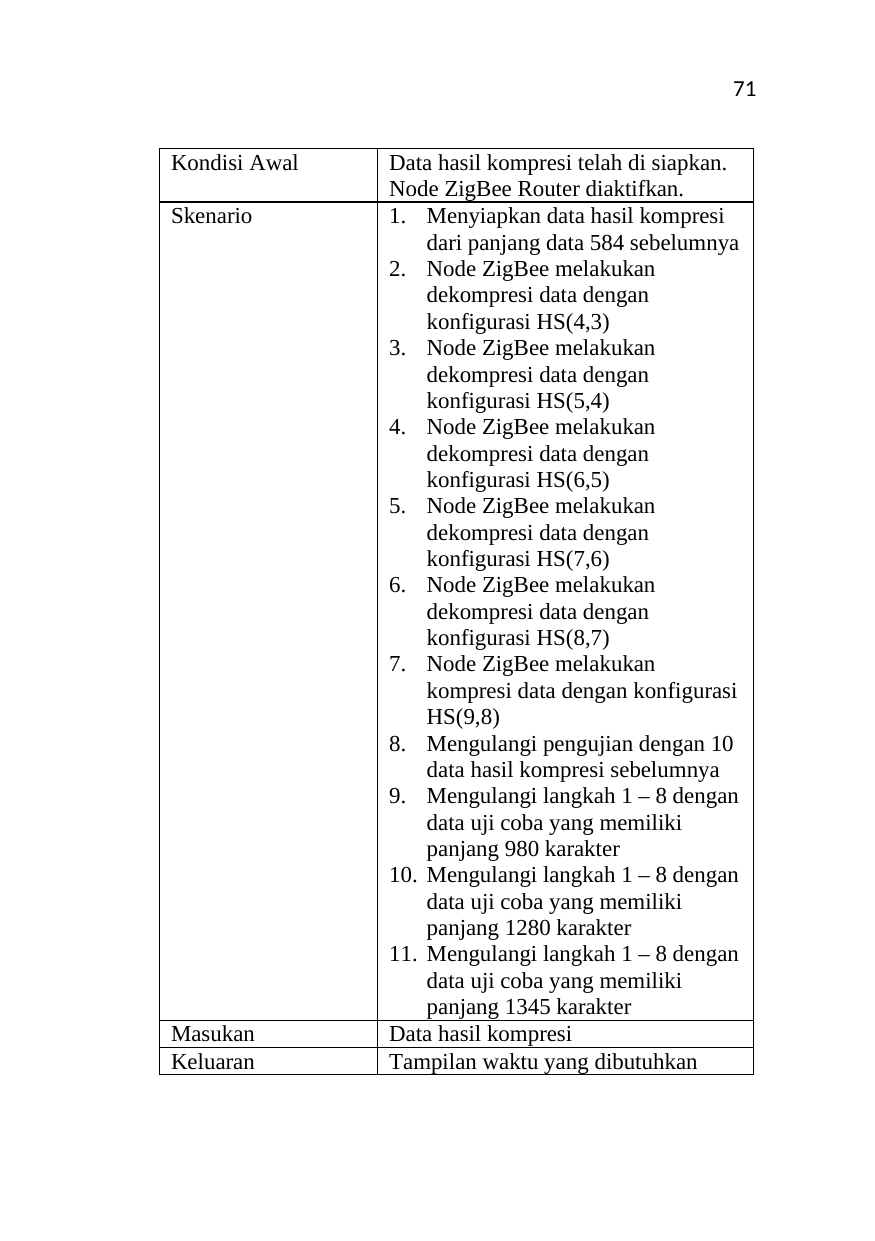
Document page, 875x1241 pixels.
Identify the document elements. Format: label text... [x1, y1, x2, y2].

table_cell Data hasil kompresi telah di siapkan. Node ZigBee Router diaktifkan. [378, 149, 753, 201]
table_cell Skenario [160, 203, 377, 1019]
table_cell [378, 1048, 753, 1074]
table_cell Kondisi Awal [160, 149, 377, 201]
table_cell Menyiapkan data hasil kompresi dari panjang data 584 sebelumnya Node ZigBee melakukan dekompresi data dengan konfigurasi HS(4,3) Node ZigBee melakukan dekompresi data dengan konfigurasi HS(5,4) Node ZigBee melakukan dekompresi data dengan konfigurasi HS(6,5) Node ZigBee melakukan dekompresi data dengan konfigurasi HS(7,6) Node ZigBee melakukan dekompresi data dengan konfigurasi HS(8,7) Node ZigBee melakukan kompresi data dengan konfigurasi HS(9,8) Mengulangi pengujian dengan 10 data hasil kompresi sebelumnya Mengulangi langkah 1 – 8 dengan data uji coba yang memiliki panjang 980 karakter Mengulangi langkah 1 – 8 dengan data uji coba yang memiliki panjang 1280 karakter Mengulangi langkah 1 – 8 dengan data uji coba yang memiliki panjang 1345 karakter [378, 203, 753, 1019]
table_cell Masukan [160, 1021, 377, 1047]
table_cell Data hasil kompresi [378, 1021, 753, 1047]
table_cell Keluaran [160, 1048, 377, 1074]
